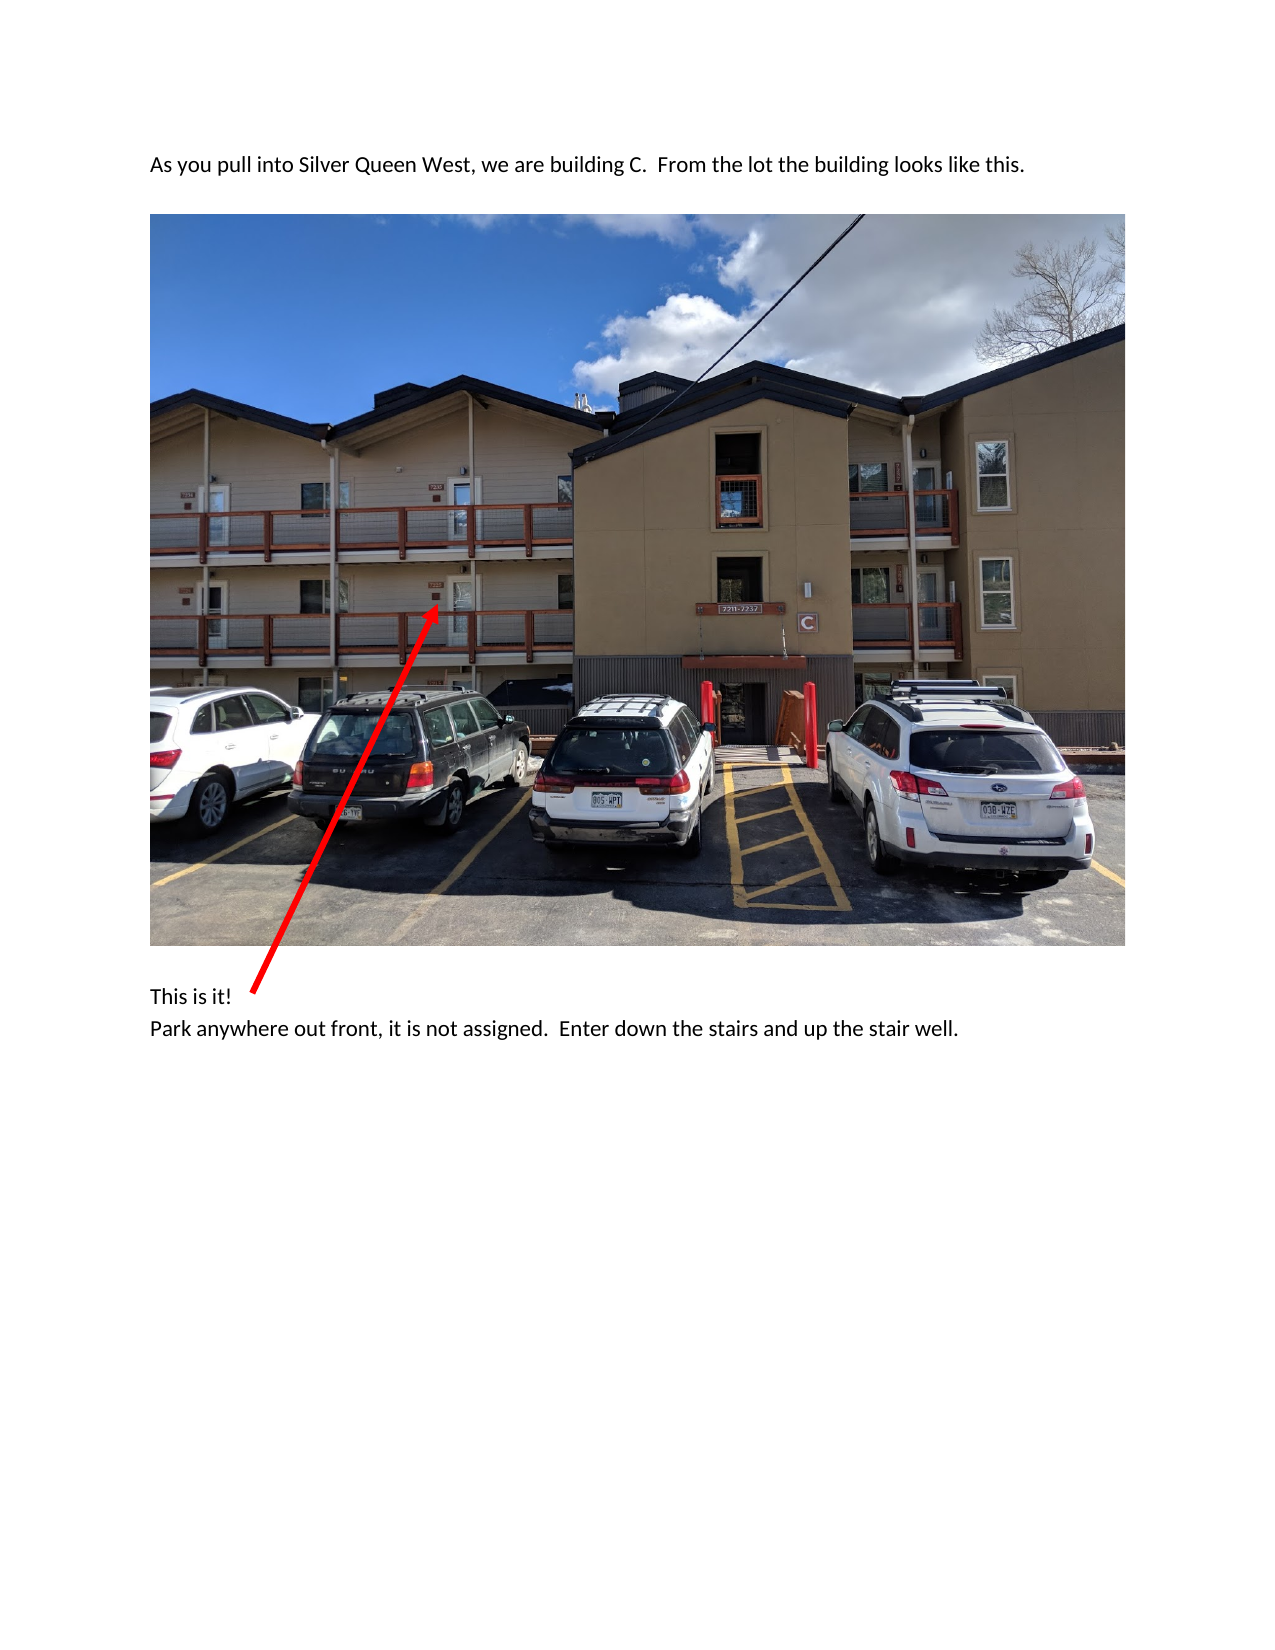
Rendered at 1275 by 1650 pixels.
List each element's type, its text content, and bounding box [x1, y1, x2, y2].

text As you pull into Silver Queen West, we are building C. From the lot the building looks like this. [150, 150, 1125, 178]
text This is it! [150, 982, 1125, 1010]
text Park anywhere out front, it is not assigned. Enter down the stairs and up the stair well. [150, 1014, 1125, 1042]
picture [150, 214, 1125, 946]
